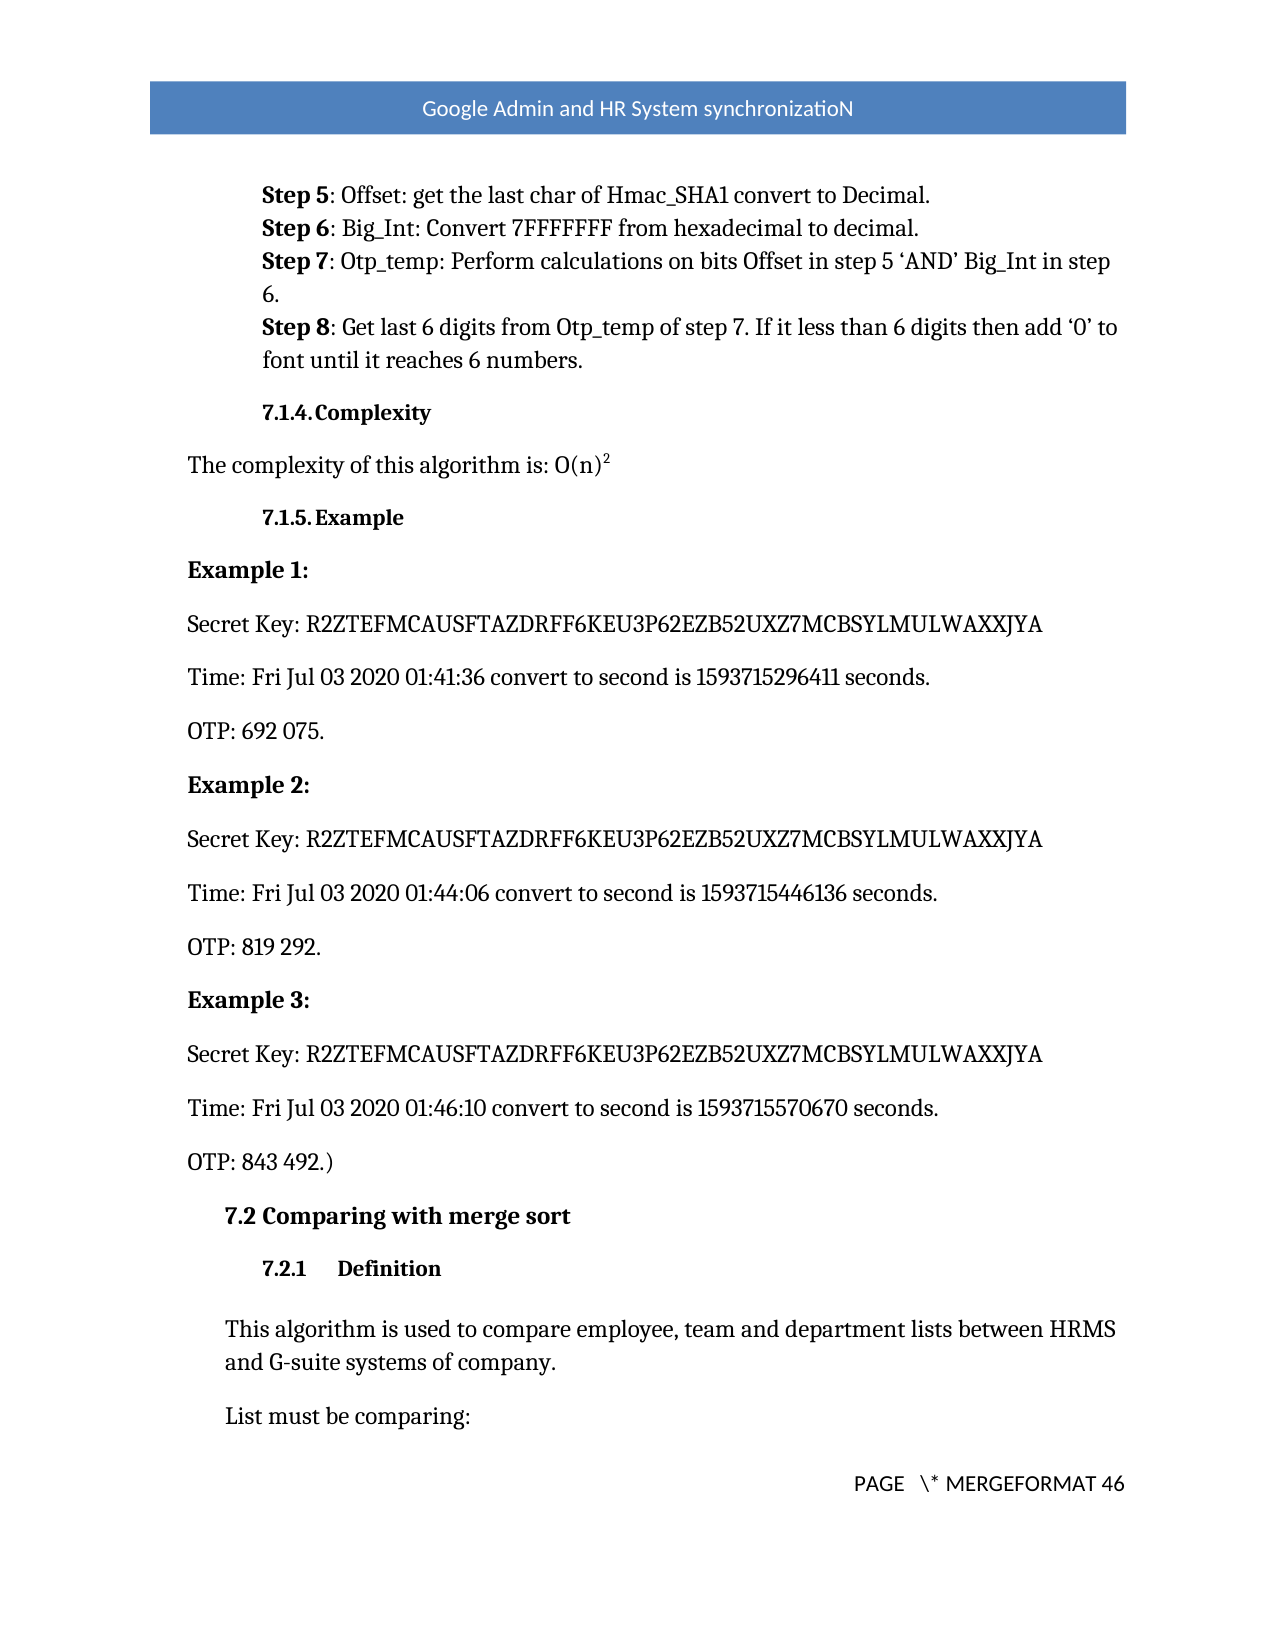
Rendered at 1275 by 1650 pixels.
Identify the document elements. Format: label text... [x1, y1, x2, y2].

text The complexity of this algorithm is: O(n)2 [187, 451, 1125, 479]
text OTP: 819 292. [187, 933, 1125, 961]
subtitle Definition [262, 1256, 1125, 1282]
subtitle Complexity [262, 400, 1125, 426]
list This algorithm is used to compare employee, team and department lists between HRMS and G-suite systems of company. [225, 1315, 1125, 1377]
text OTP: 843 492.) [187, 1148, 1125, 1177]
list Step 5: Offset: get the last char of Hmac_SHA1 convert to Decimal. [262, 181, 1125, 209]
text Time: Fri Jul 03 2020 01:46:10 convert to second is 1593715570670 seconds. [187, 1094, 1125, 1123]
text Example 3: [187, 986, 1125, 1015]
list Step 8: Get last 6 digits from Otp_temp of step 7. If it less than 6 digits then add ‘0’ to font until it reaches 6 numbers. [262, 313, 1125, 374]
text Secret Key: R2ZTEFMCAUSFTAZDRFF6KEU3P62EZB52UXZ7MCBSYLMULWAXXJYA [187, 1040, 1125, 1069]
list Step 6: Big_Int: Convert 7FFFFFFF from hexadecimal to decimal. [262, 214, 1125, 242]
text Time: Fri Jul 03 2020 01:41:36 convert to second is 1593715296411 seconds. [187, 663, 1125, 692]
text Time: Fri Jul 03 2020 01:44:06 convert to second is 1593715446136 seconds. [187, 879, 1125, 907]
list Step 7: Otp_temp: Perform calculations on bits Offset in step 5 ‘AND’ Big_Int in step 6. [262, 247, 1125, 308]
text OTP: 692 075. [187, 717, 1125, 746]
text List must be comparing: [187, 1402, 1125, 1431]
subtitle Comparing with merge sort [225, 1202, 1125, 1231]
text Example 2: [187, 771, 1125, 800]
subtitle Example [262, 504, 1125, 531]
text Secret Key: R2ZTEFMCAUSFTAZDRFF6KEU3P62EZB52UXZ7MCBSYLMULWAXXJYA [187, 825, 1125, 854]
text Secret Key: R2ZTEFMCAUSFTAZDRFF6KEU3P62EZB52UXZ7MCBSYLMULWAXXJYA [187, 609, 1125, 638]
text Example 1: [187, 556, 1125, 584]
